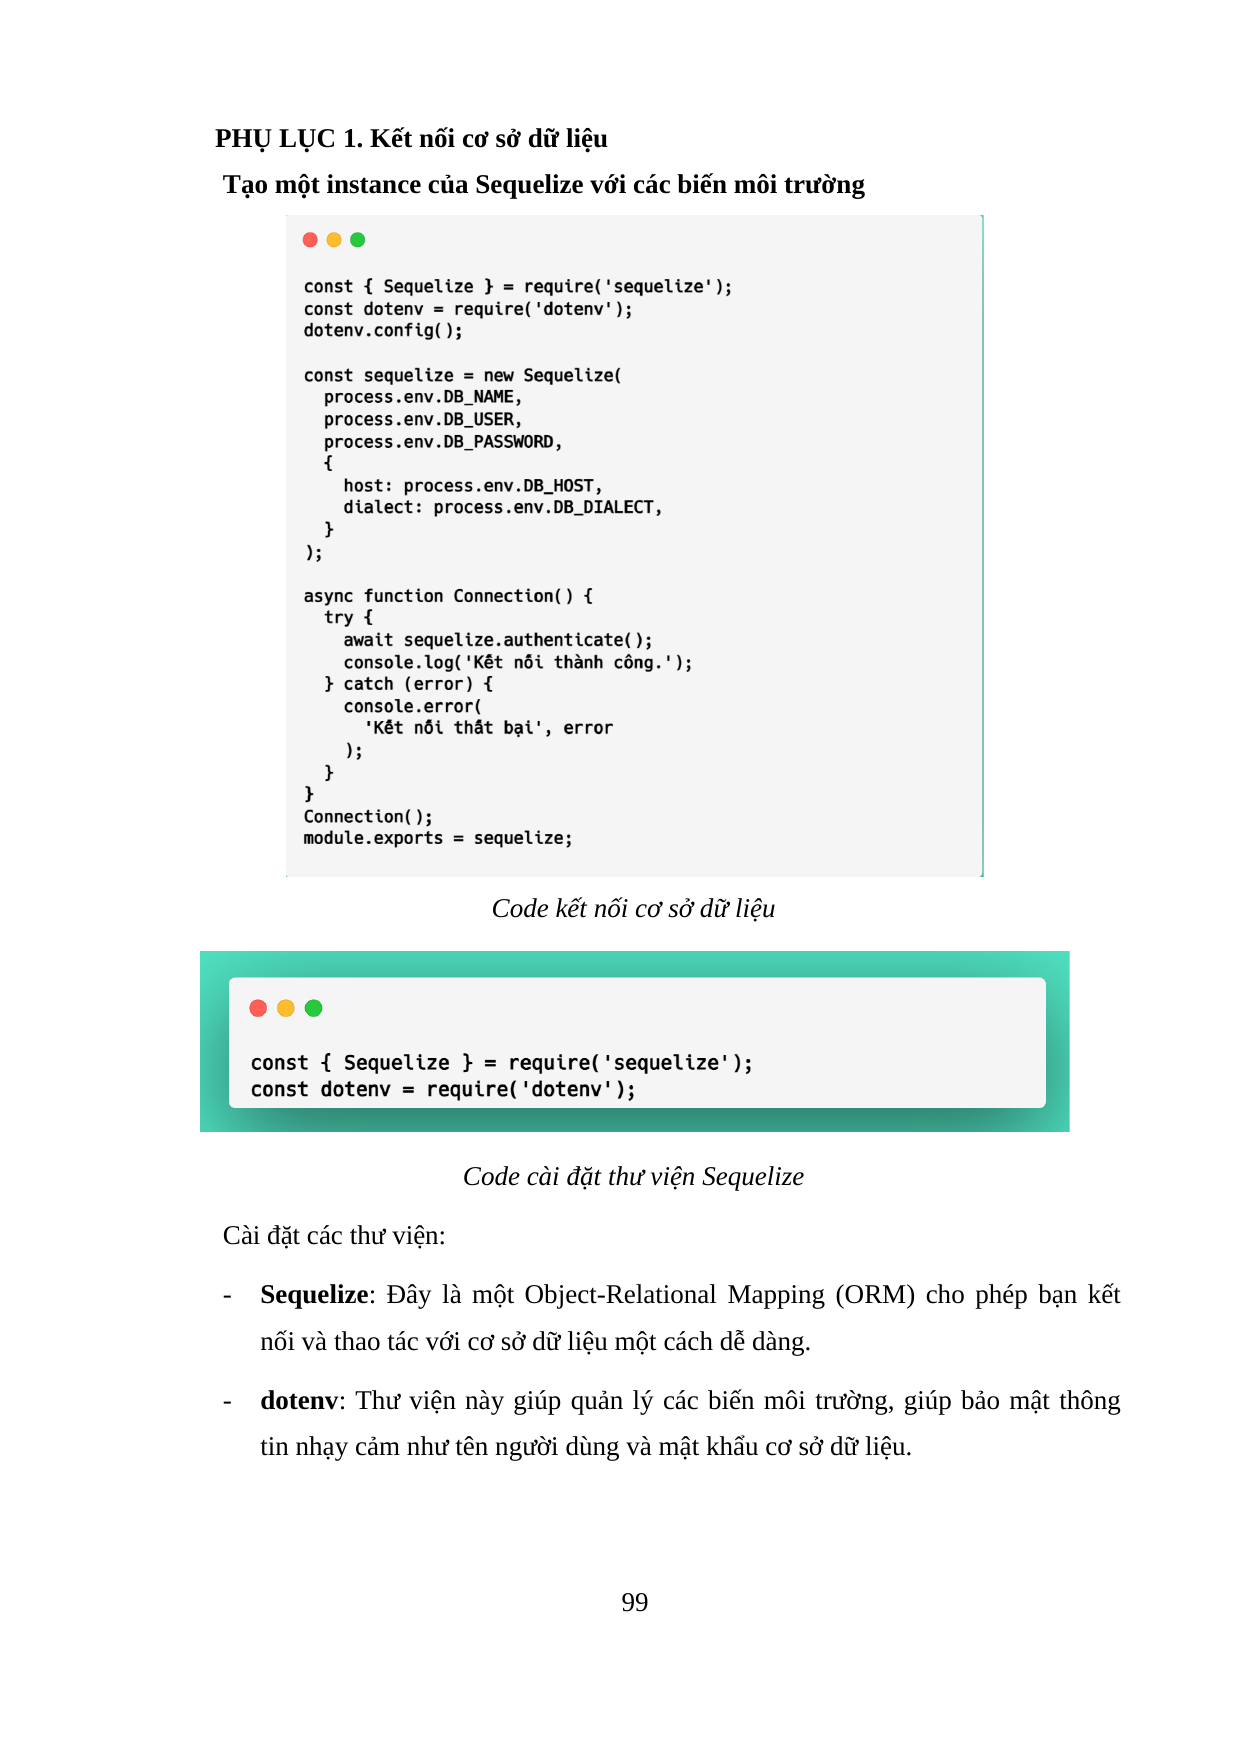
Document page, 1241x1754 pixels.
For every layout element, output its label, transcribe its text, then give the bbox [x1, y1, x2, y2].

text Code cài đặt thư viện Sequelize [148, 1159, 1122, 1191]
list Sequelize: Đây là một Object-Relational Mapping (ORM) cho phép bạn kết nối và thao tác với cơ sở dữ liệu một cách dễ dàng. [223, 1278, 1122, 1356]
picture [286, 215, 984, 877]
picture [200, 951, 1070, 1132]
text Tạo một instance của Sequelize với các biến môi trường [148, 168, 1122, 199]
list dotenv: Thư viện này giúp quản lý các biến môi trường, giúp bảo mật thông tin nhạy cảm như tên người dùng và mật khẩu cơ sở dữ liệu. [223, 1384, 1122, 1462]
text PHỤ LỤC 1. Kết nối cơ sở dữ liệu [215, 122, 1122, 153]
text Code kết nối cơ sở dữ liệu [148, 892, 1122, 923]
text Cài đặt các thư viện: [148, 1219, 1122, 1250]
